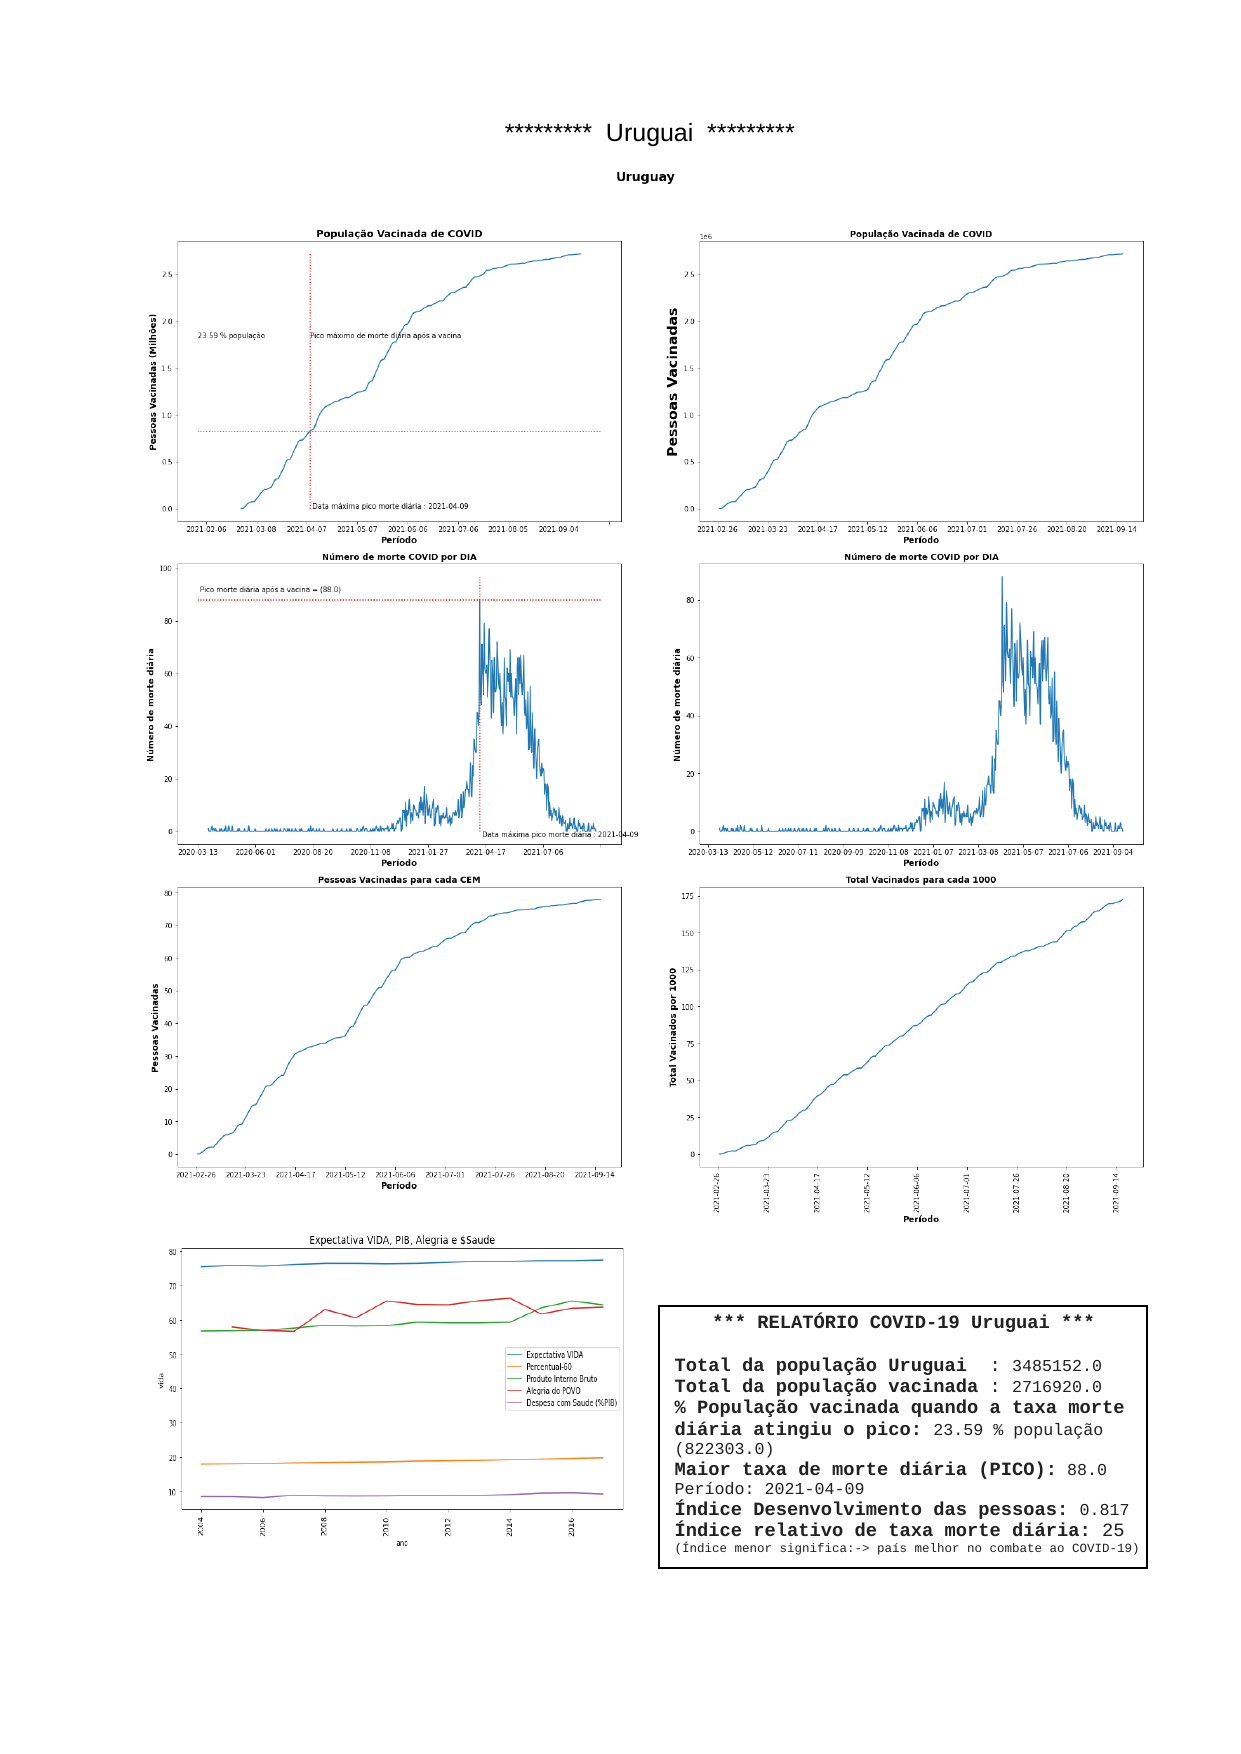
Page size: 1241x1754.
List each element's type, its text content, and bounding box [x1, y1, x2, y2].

picture [155, 1229, 627, 1552]
picture [142, 166, 1146, 1226]
text ********* Uruguai ********* [177, 118, 1122, 147]
